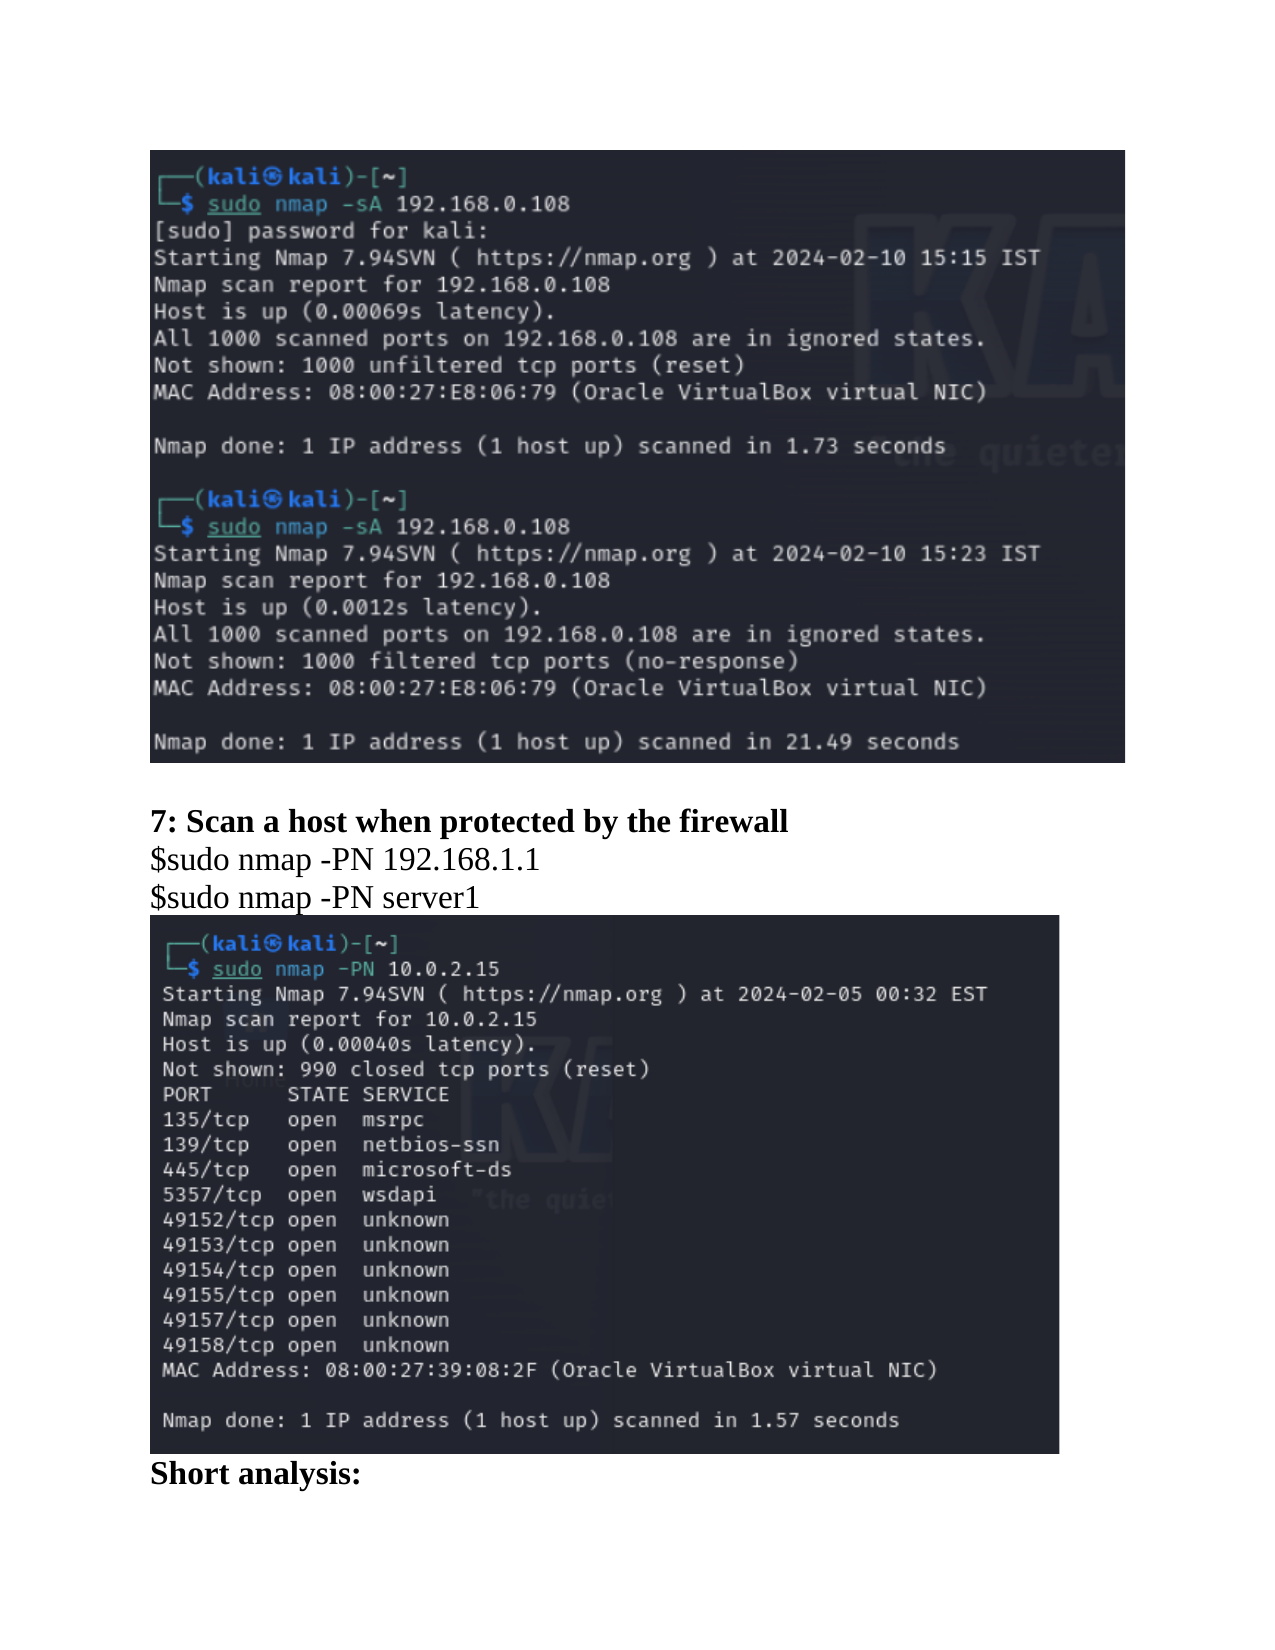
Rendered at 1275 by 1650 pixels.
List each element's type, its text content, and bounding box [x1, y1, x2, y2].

text $sudo nmap -PN 192.168.1.1 [150, 839, 1125, 877]
text Short analysis: [150, 1453, 1125, 1492]
text $sudo nmap -PN server1 [150, 877, 1125, 916]
picture [150, 915, 1060, 1454]
picture [150, 150, 1125, 763]
text 7: Scan a host when protected by the firewall [150, 801, 1125, 839]
